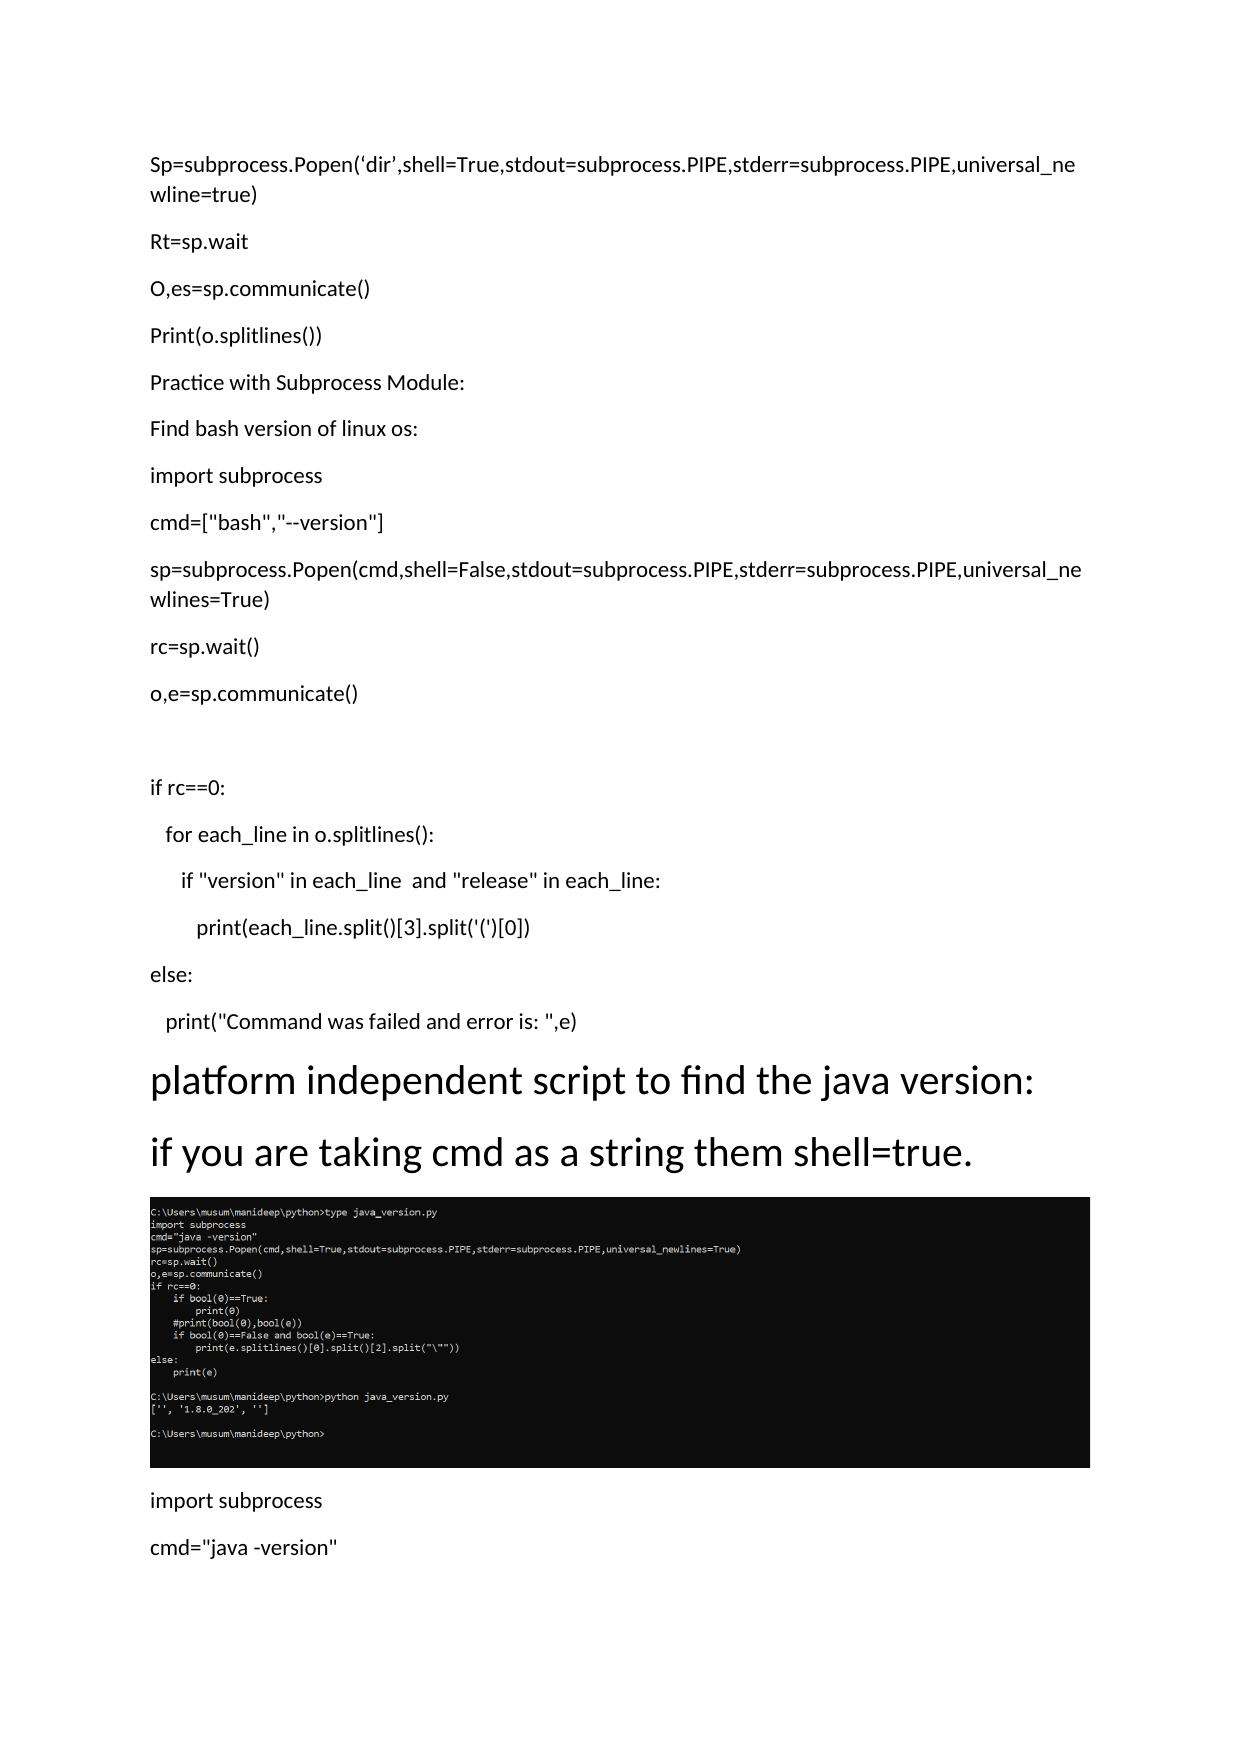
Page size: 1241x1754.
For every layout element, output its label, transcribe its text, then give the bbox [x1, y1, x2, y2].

text O,es=sp.communicate() [150, 274, 1090, 302]
text cmd="java -version" [150, 1533, 1090, 1561]
text Practice with Subprocess Module: [150, 368, 1090, 396]
text o,e=sp.communicate() [150, 679, 1090, 707]
text if you are taking cmd as a string them shell=true. [150, 1126, 1090, 1177]
text rc=sp.wait() [150, 632, 1090, 660]
text print(each_line.split()[3].split('(')[0]) [150, 913, 1090, 942]
text cmd=["bash","--version"] [150, 508, 1090, 536]
text Print(o.splitlines()) [150, 321, 1090, 349]
text print("Command was failed and error is: ",e) [150, 1007, 1090, 1035]
text Sp=subprocess.Popen(‘dir’,shell=True,stdout=subprocess.PIPE,stderr=subprocess.PIPE,universal_newline=true) [150, 150, 1090, 208]
picture [150, 1197, 1091, 1468]
text for each_line in o.splitlines(): [150, 820, 1090, 848]
text if rc==0: [150, 773, 1090, 801]
text import subprocess [150, 1486, 1090, 1514]
text platform independent script to find the java version: [150, 1054, 1090, 1105]
text else: [150, 960, 1090, 988]
text if "version" in each_line and "release" in each_line: [150, 867, 1090, 895]
text Rt=sp.wait [150, 227, 1090, 255]
text import subprocess [150, 461, 1090, 489]
text Find bash version of linux os: [150, 414, 1090, 443]
text sp=subprocess.Popen(cmd,shell=False,stdout=subprocess.PIPE,stderr=subprocess.PIPE,universal_newlines=True) [150, 555, 1090, 613]
